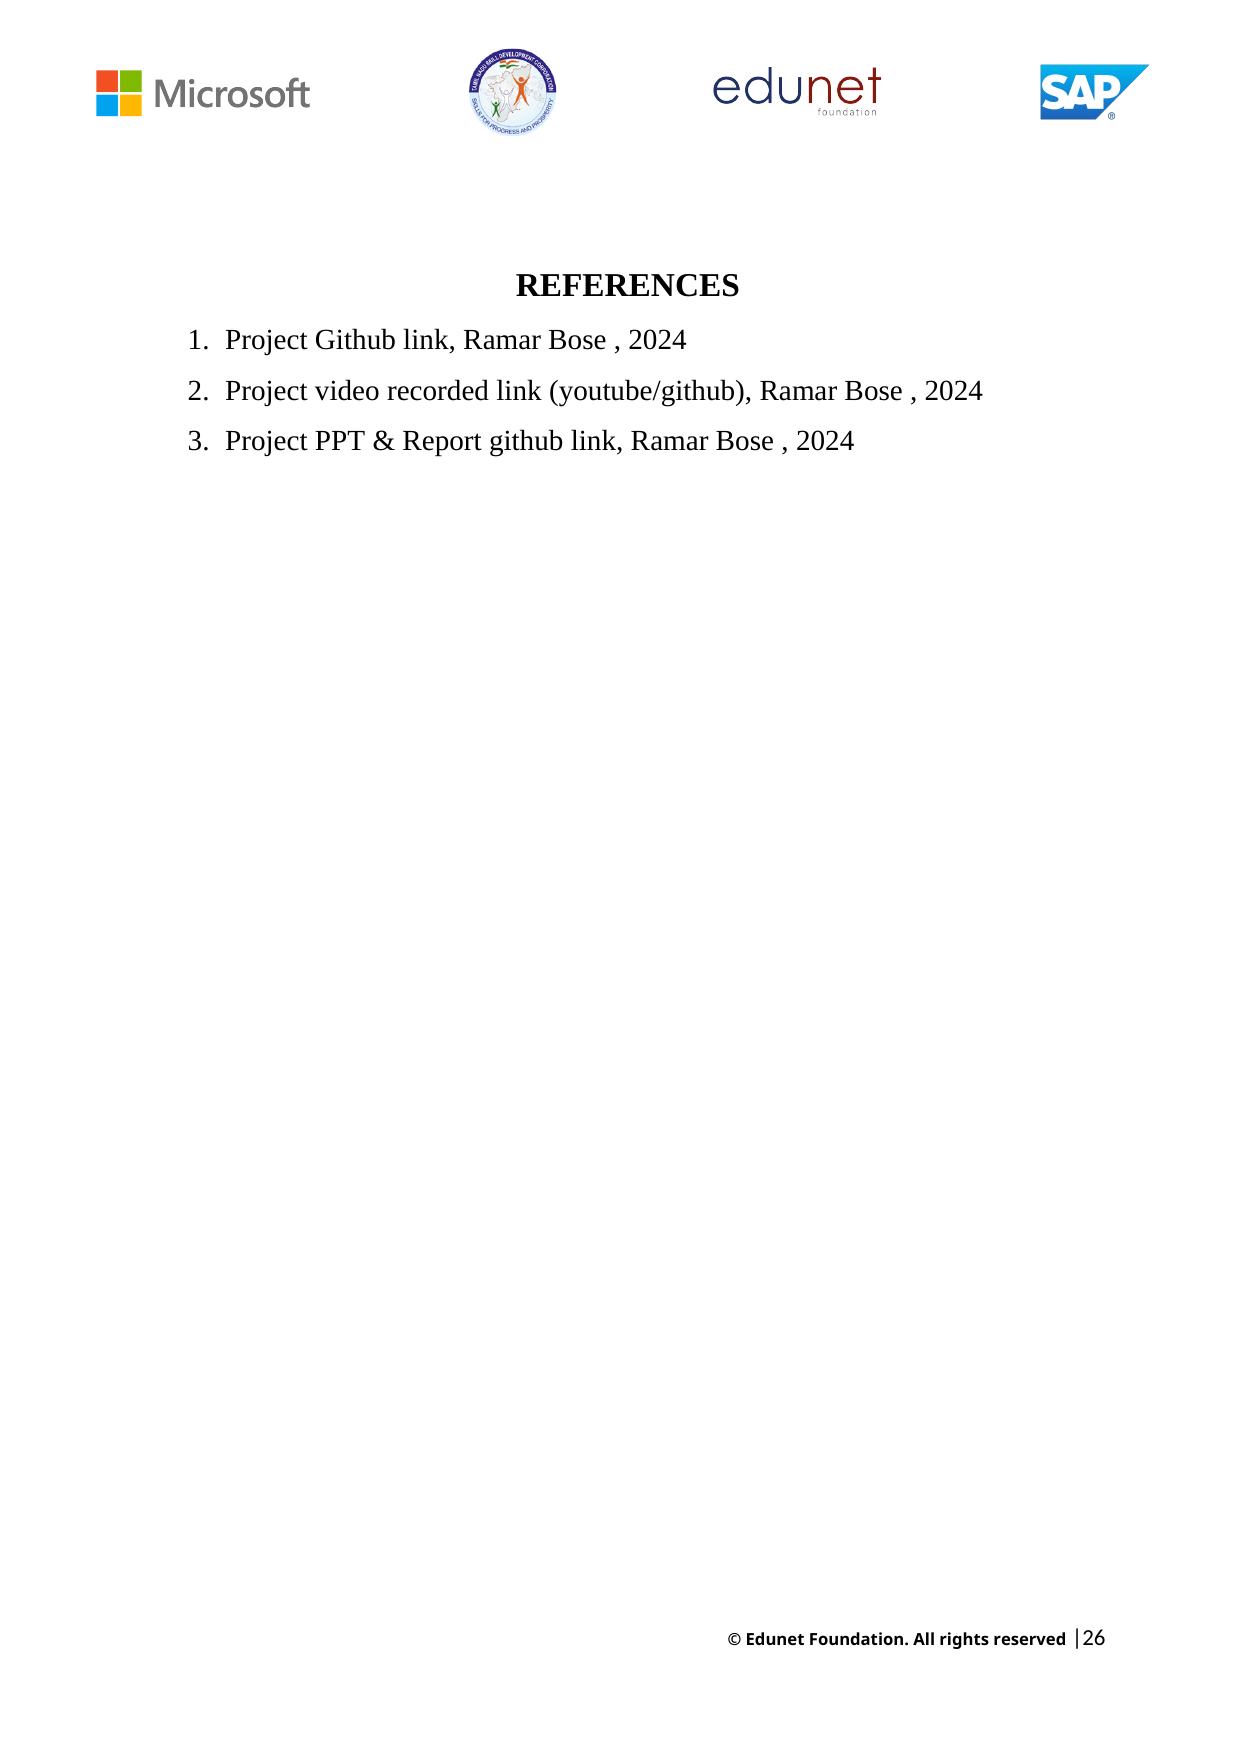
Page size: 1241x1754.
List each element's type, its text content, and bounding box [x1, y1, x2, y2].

list Project video recorded link (youtube/github), Ramar Bose , 2024 [187, 373, 1105, 406]
list Project Github link, Ramar Bose , 2024 [187, 322, 1105, 356]
picture [466, 45, 558, 137]
text REFERENCES [150, 265, 1105, 303]
list Project PPT & Report github link, Ramar Bose , 2024 [187, 423, 1105, 457]
picture [706, 60, 889, 122]
picture [1039, 63, 1151, 121]
picture [91, 65, 316, 121]
